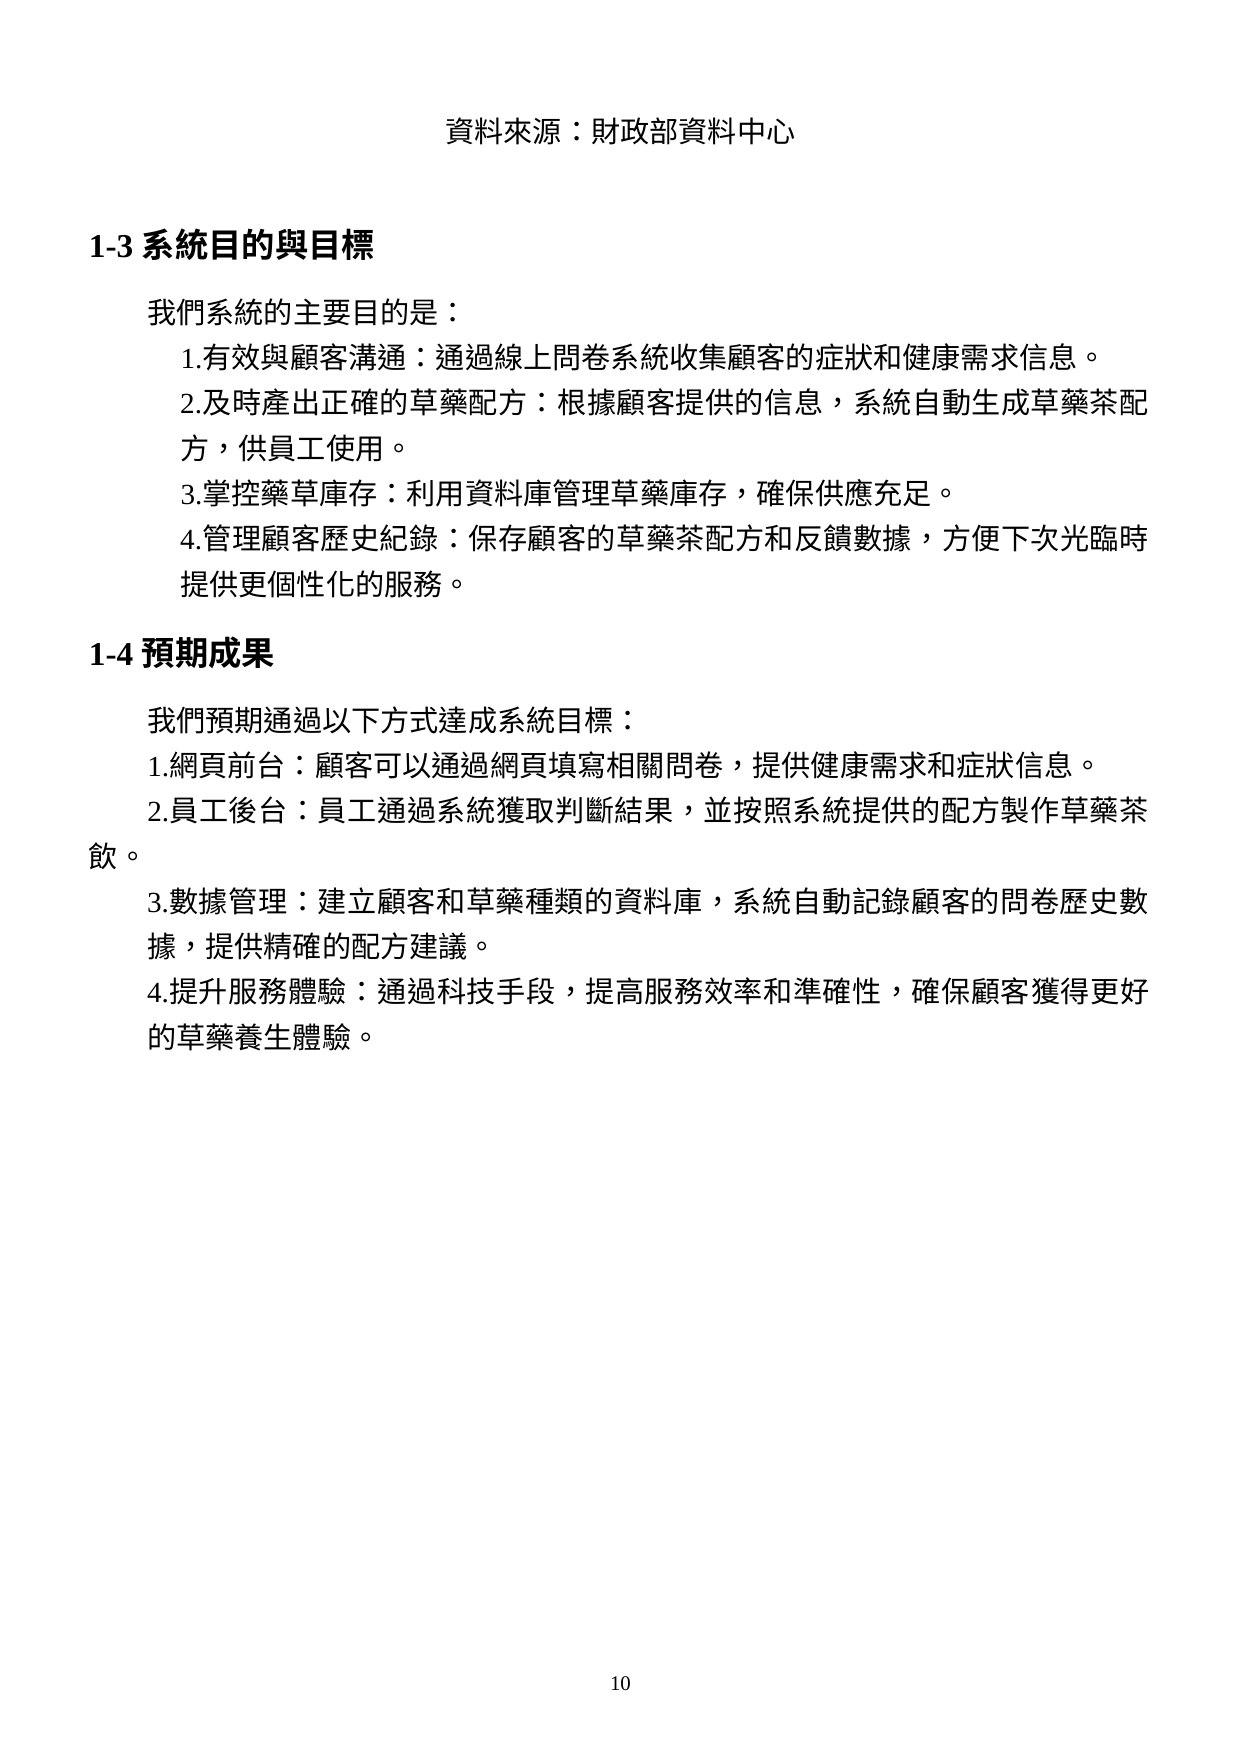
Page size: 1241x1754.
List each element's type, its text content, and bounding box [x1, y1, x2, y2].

text 1-3 系統目的與目標 [89, 197, 1152, 288]
text 1.有效與顧客溝通：通過線上問卷系統收集顧客的症狀和健康需求信息。 [122, 333, 1152, 378]
text 2.及時產出正確的草藥配方：根據顧客提供的信息，系統自動生成草藥茶配方，供員工使用。 [180, 378, 1152, 469]
text 2.員工後台：員工通過系統獲取判斷結果，並按照系統提供的配方製作草藥茶飲。 [89, 786, 1152, 877]
text 1-4 預期成果 [89, 605, 1152, 696]
text 4.提升服務體驗：通過科技手段，提高服務效率和準確性，確保顧客獲得更好的草藥養生體驗。 [147, 968, 1152, 1058]
text 我們系統的主要目的是： [89, 288, 1152, 333]
text 3.數據管理：建立顧客和草藥種類的資料庫，系統自動記錄顧客的問卷歷史數據，提供精確的配方建議。 [147, 877, 1152, 968]
text 我們預期通過以下方式達成系統目標： [89, 696, 1152, 741]
text 1.網頁前台：顧客可以通過網頁填寫相關問卷，提供健康需求和症狀信息。 [89, 741, 1152, 786]
text 資料來源：財政部資料中心 [89, 107, 1152, 152]
text 4.管理顧客歷史紀錄：保存顧客的草藥茶配方和反饋數據，方便下次光臨時提供更個性化的服務。 [180, 514, 1152, 605]
text 3.掌控藥草庫存：利用資料庫管理草藥庫存，確保供應充足。 [122, 469, 1152, 514]
